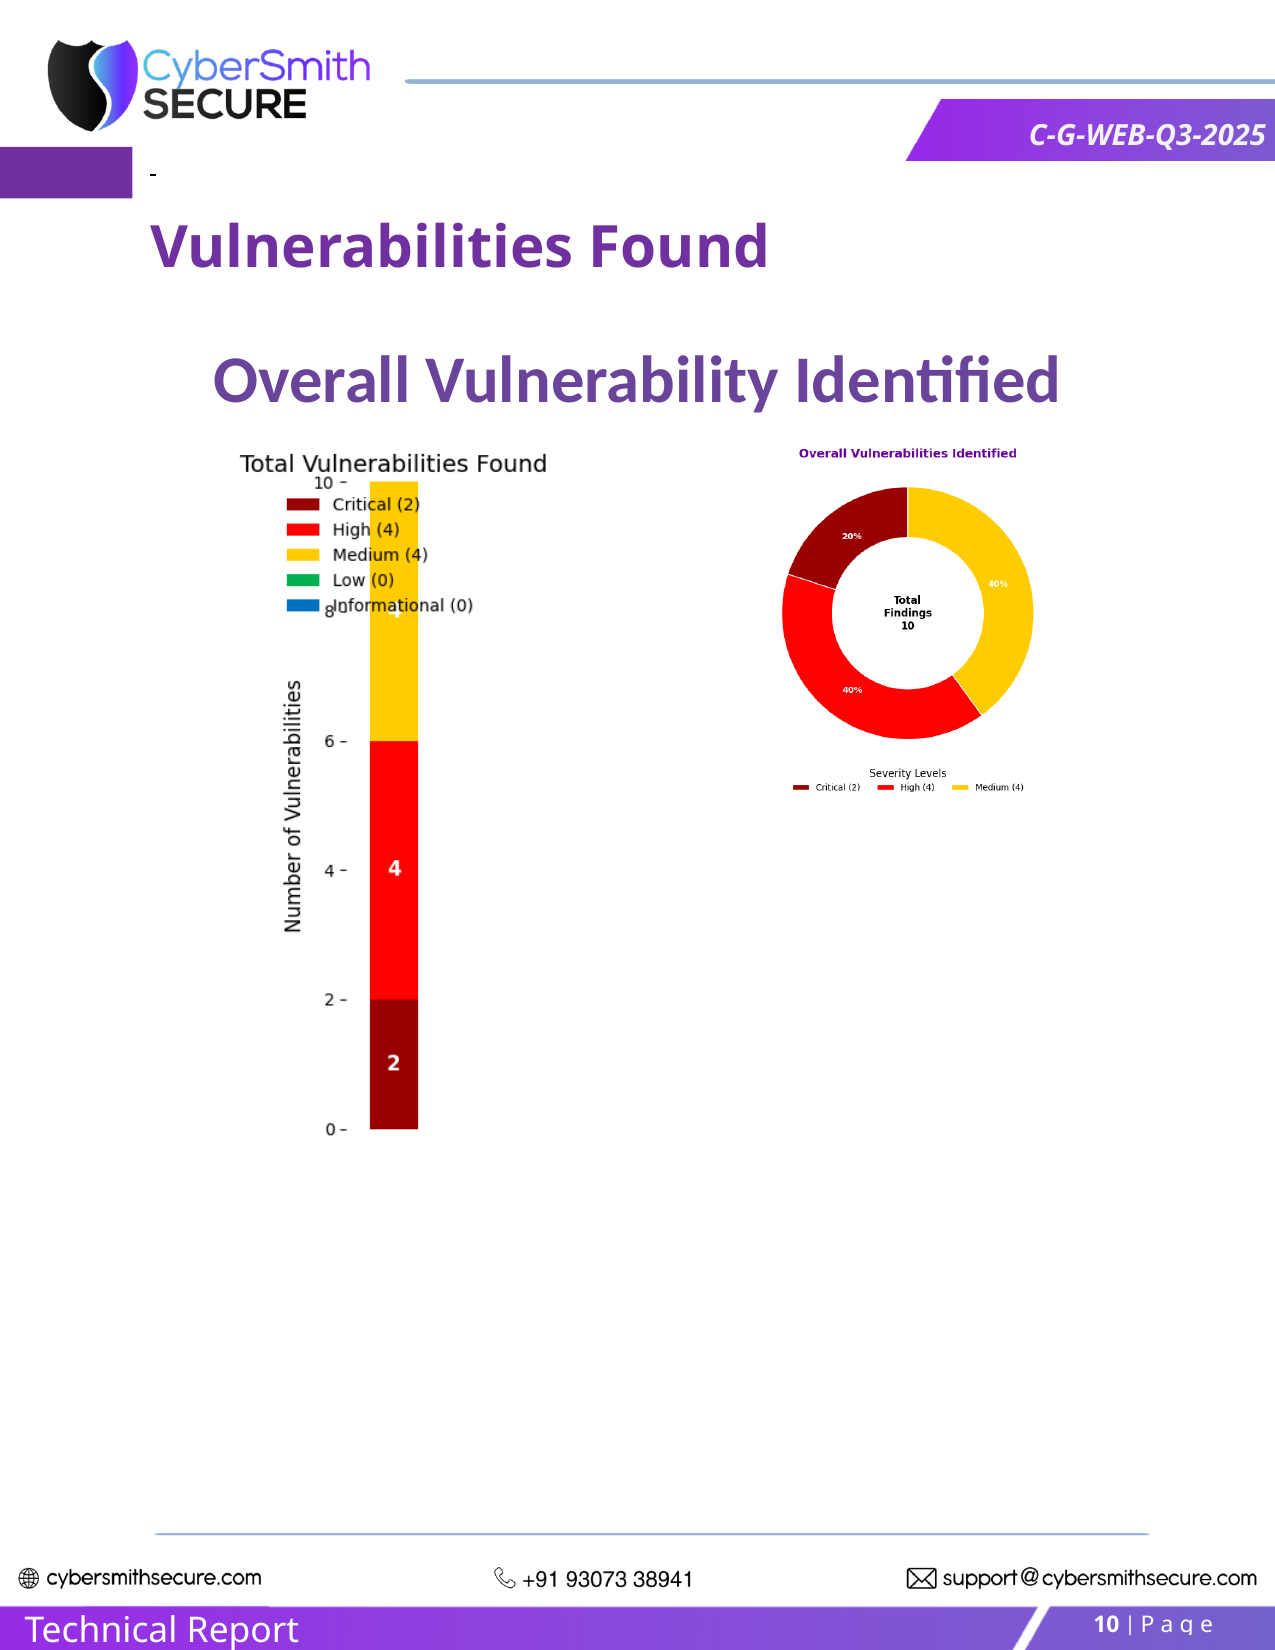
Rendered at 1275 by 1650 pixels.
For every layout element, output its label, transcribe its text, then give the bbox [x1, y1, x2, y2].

table_header [638, 443, 1125, 1169]
picture [234, 1625, 245, 1640]
subtitle Vulnerabilities Found [150, 205, 1125, 285]
table_header [150, 443, 637, 1169]
picture [667, 442, 1125, 801]
picture [228, 442, 559, 1151]
text Overall Vulnerability Identified [150, 338, 1125, 419]
picture [0, 1533, 1275, 1650]
picture [47, 40, 1275, 161]
